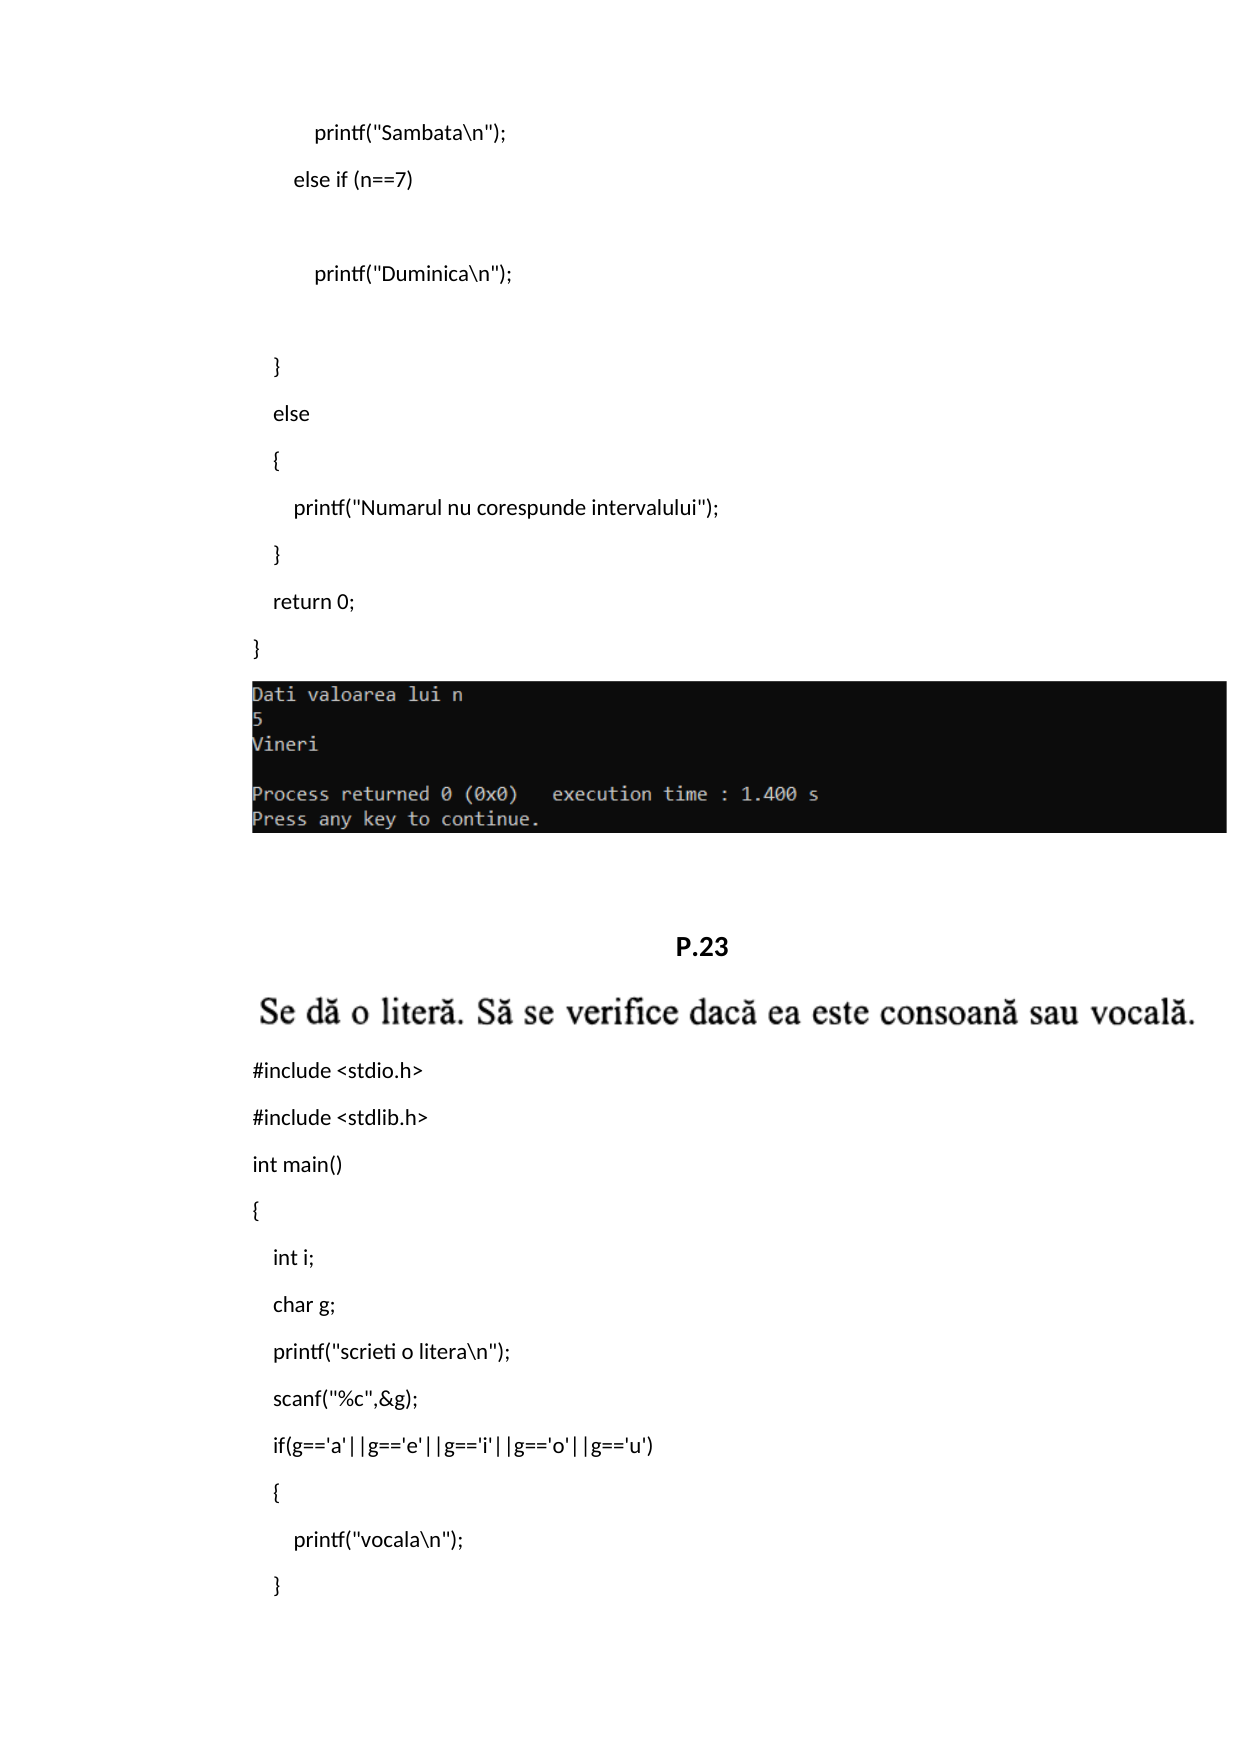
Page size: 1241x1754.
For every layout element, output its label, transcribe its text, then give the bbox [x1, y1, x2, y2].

picture [252, 680, 1227, 833]
text printf("Numarul nu corespunde intervalului"); [252, 493, 1152, 521]
text if(g=='a'||g=='e'||g=='i'||g=='o'||g=='u') [252, 1431, 1152, 1459]
text } [252, 634, 1152, 662]
text P.23 [252, 928, 1152, 964]
text return 0; [252, 587, 1152, 615]
text int i; [252, 1243, 1152, 1272]
text { [252, 1478, 1152, 1506]
text printf("Duminica\n"); [252, 259, 1152, 287]
picture [252, 983, 1227, 1038]
text else [252, 399, 1152, 427]
text } [252, 352, 1152, 381]
text else if (n==7) [252, 165, 1152, 193]
text printf("vocala\n"); [252, 1525, 1152, 1553]
text { [252, 1197, 1152, 1225]
text #include <stdlib.h> [252, 1103, 1152, 1131]
text printf("scrieti o litera\n"); [252, 1337, 1152, 1365]
text } [252, 540, 1152, 568]
text printf("Sambata\n"); [252, 118, 1152, 146]
text char g; [252, 1290, 1152, 1318]
text #include <stdio.h> [252, 1056, 1152, 1084]
text { [252, 446, 1152, 474]
text int main() [252, 1150, 1152, 1178]
text } [252, 1572, 1152, 1600]
text scanf("%c",&g); [252, 1384, 1152, 1412]
